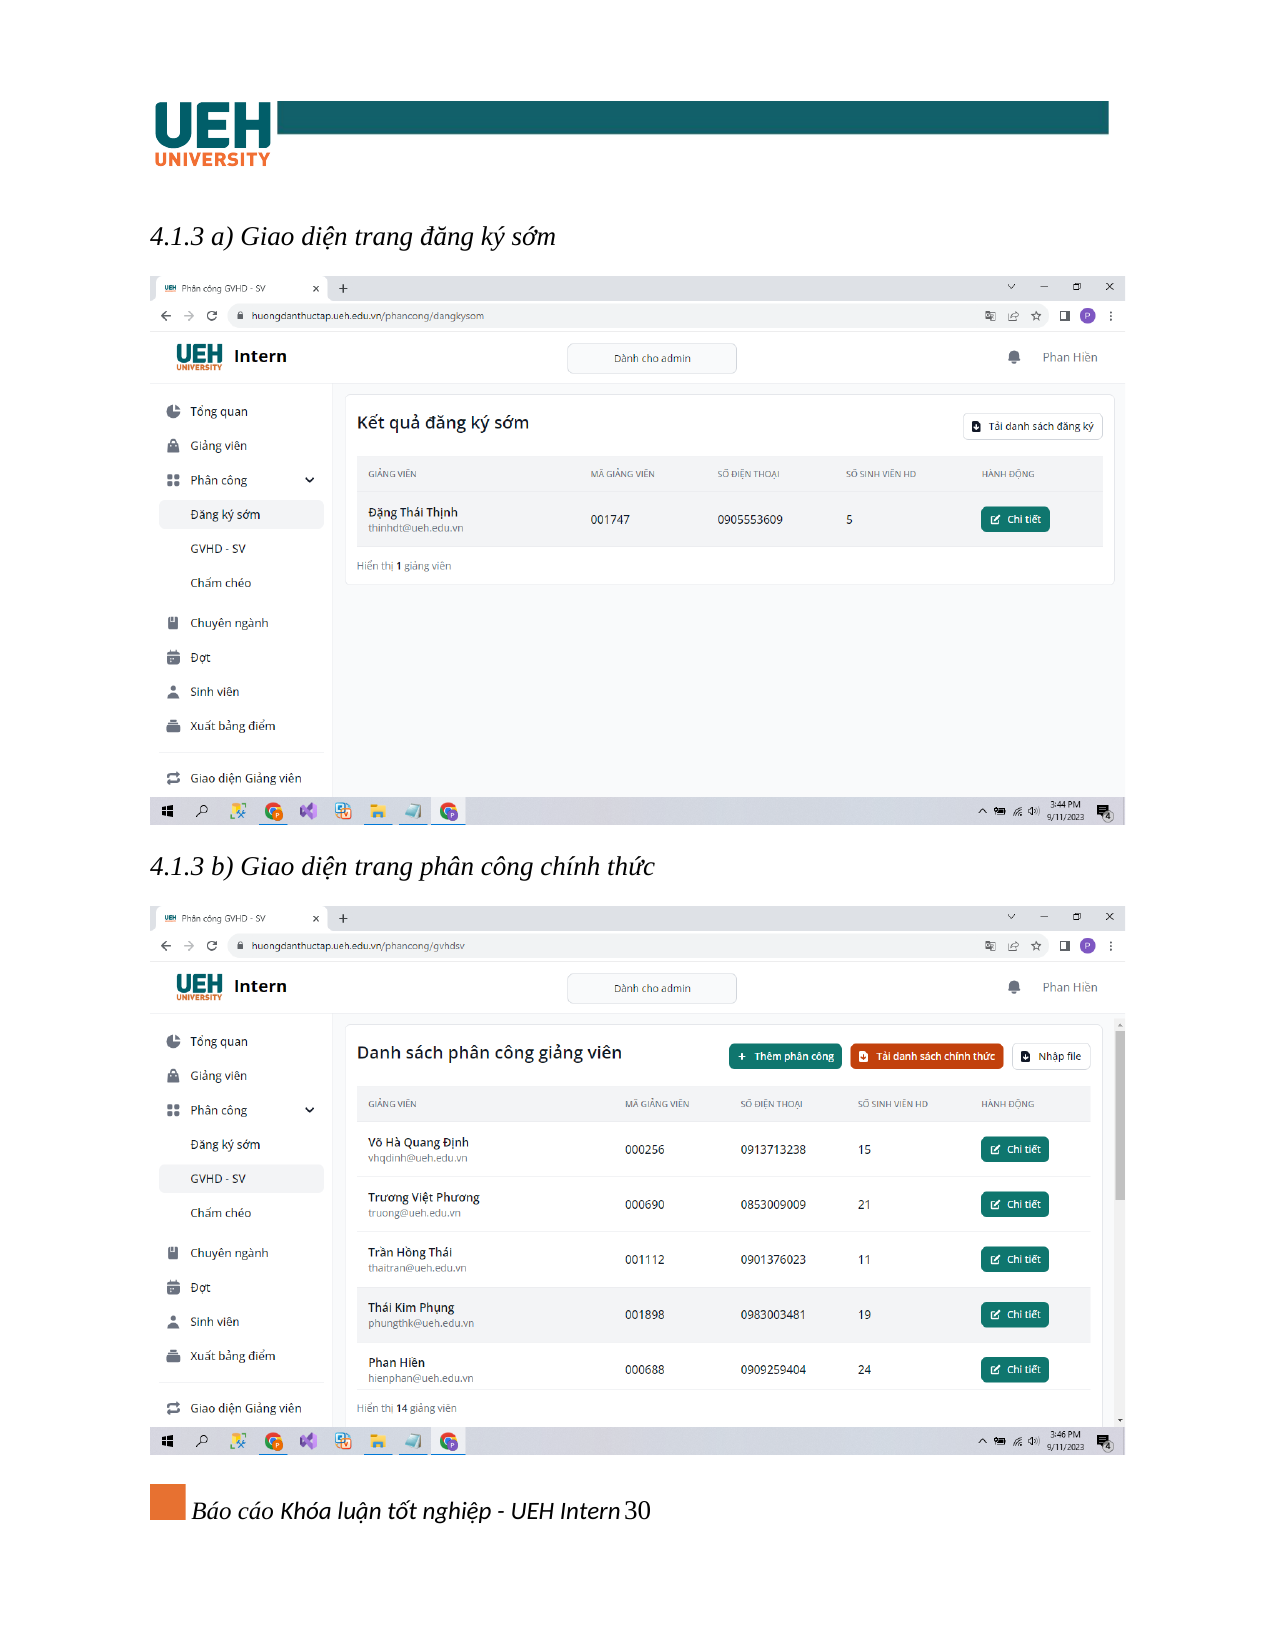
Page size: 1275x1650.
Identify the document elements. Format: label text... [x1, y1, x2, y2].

picture [150, 906, 1125, 1455]
picture [150, 95, 1109, 174]
subtitle 4.1.3 b) Giao diện trang phân công chính thức [150, 850, 1125, 881]
picture [150, 1484, 186, 1520]
picture [150, 276, 1125, 825]
subtitle 4.1.3 a) Giao diện trang đăng ký sớm [150, 220, 1125, 251]
